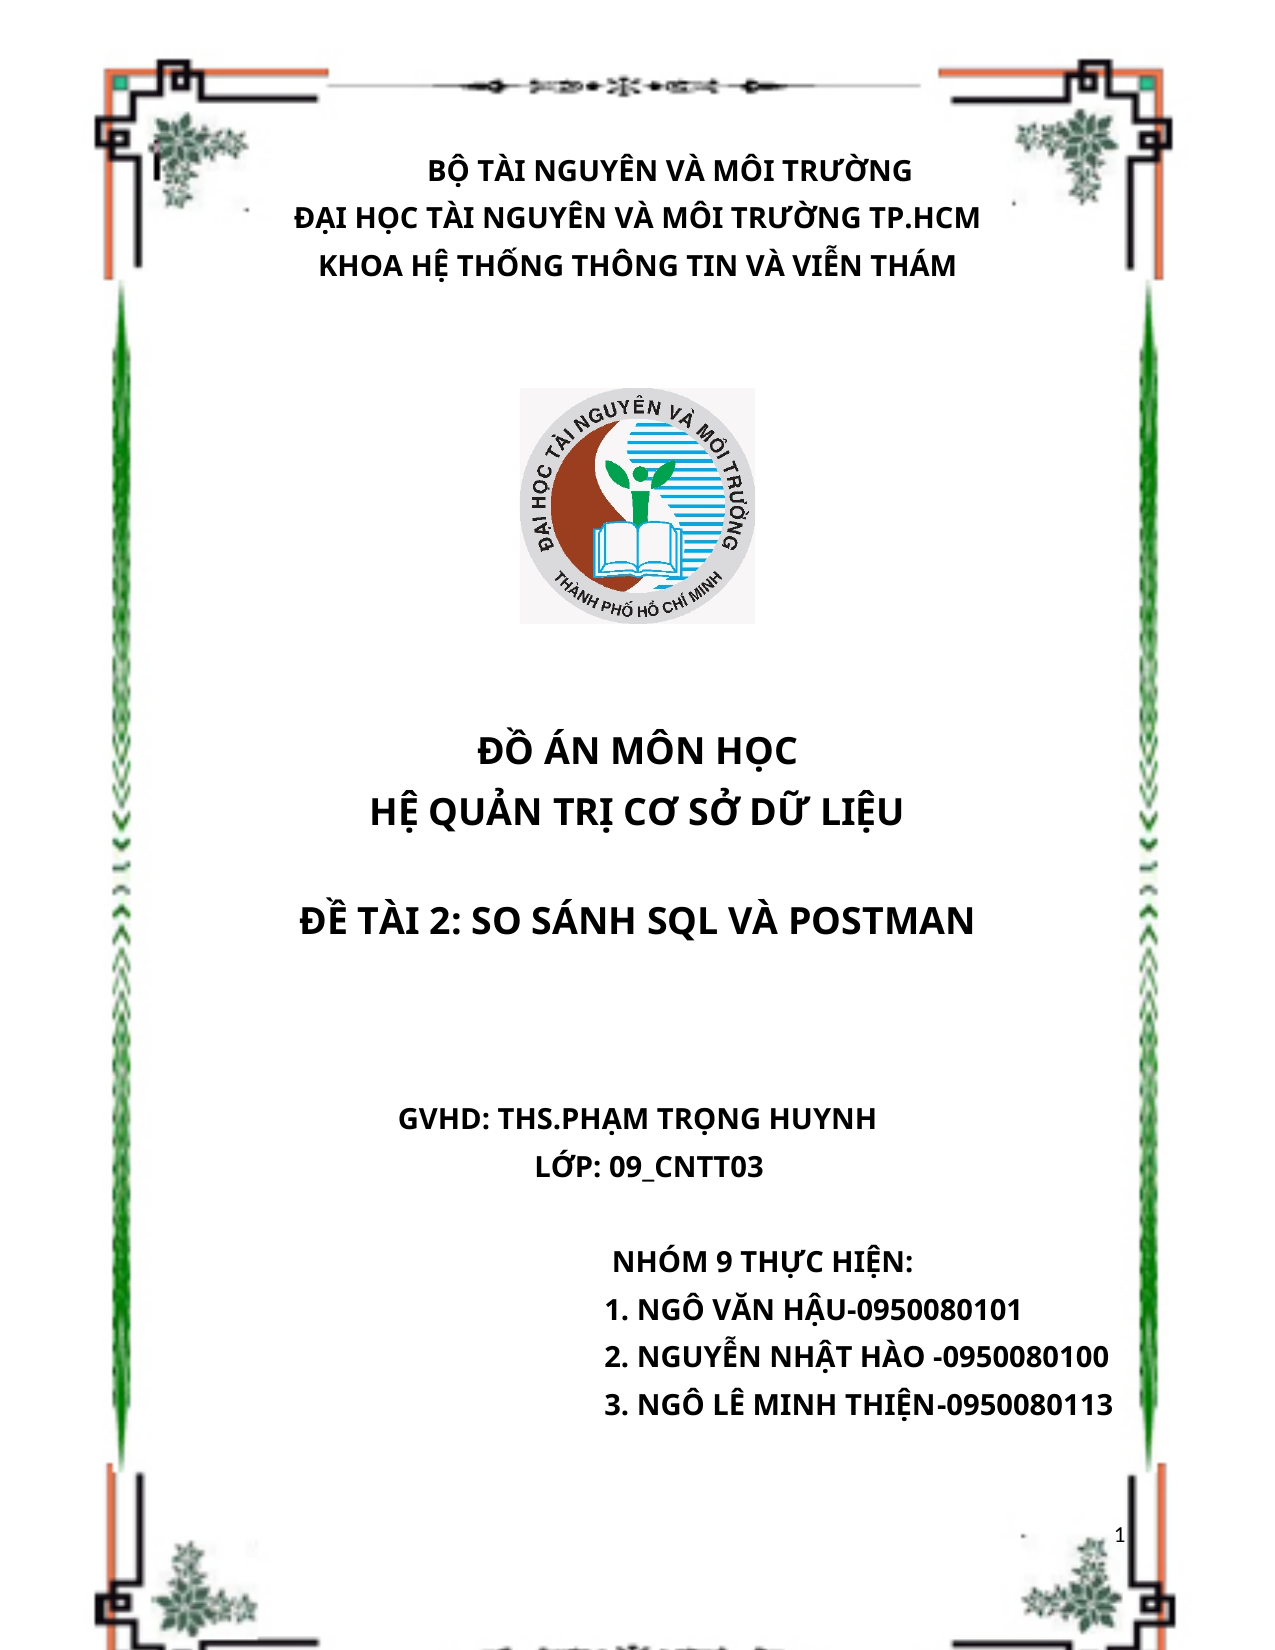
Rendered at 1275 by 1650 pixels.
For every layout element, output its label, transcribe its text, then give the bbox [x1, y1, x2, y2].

text 1. NGÔ VĂN HẬU-0950080101 [150, 1289, 1125, 1329]
text KHOA HỆ THỐNG THÔNG TIN VÀ VIỄN THÁM [150, 245, 1125, 285]
text 3. NGÔ LÊ MINH THIỆN-0950080113 [150, 1384, 1125, 1424]
text 2. NGUYỄN NHẬT HÀO -0950080100 [150, 1337, 1125, 1376]
text HỆ QUẢN TRỊ CƠ SỞ DỮ LIỆU [150, 786, 1125, 837]
text ĐỒ ÁN MÔN HỌC [150, 724, 1125, 775]
picture [81, 48, 1194, 1650]
text ĐỀ TÀI 2: SO SÁNH SQL VÀ POSTMAN [150, 894, 1125, 946]
text LỚP: 09_CNTT03 [150, 1146, 1125, 1186]
text BỘ TÀI NGUYÊN VÀ MÔI TRƯỜNG [150, 150, 1125, 190]
text NHÓM 9 THỰC HIỆN: [150, 1241, 1125, 1281]
text GVHD: THS.PHẠM TRỌNG HUYNH [150, 1098, 1125, 1138]
text ĐẠI HỌC TÀI NGUYÊN VÀ MÔI TRƯỜNG TP.HCM [150, 198, 1125, 237]
